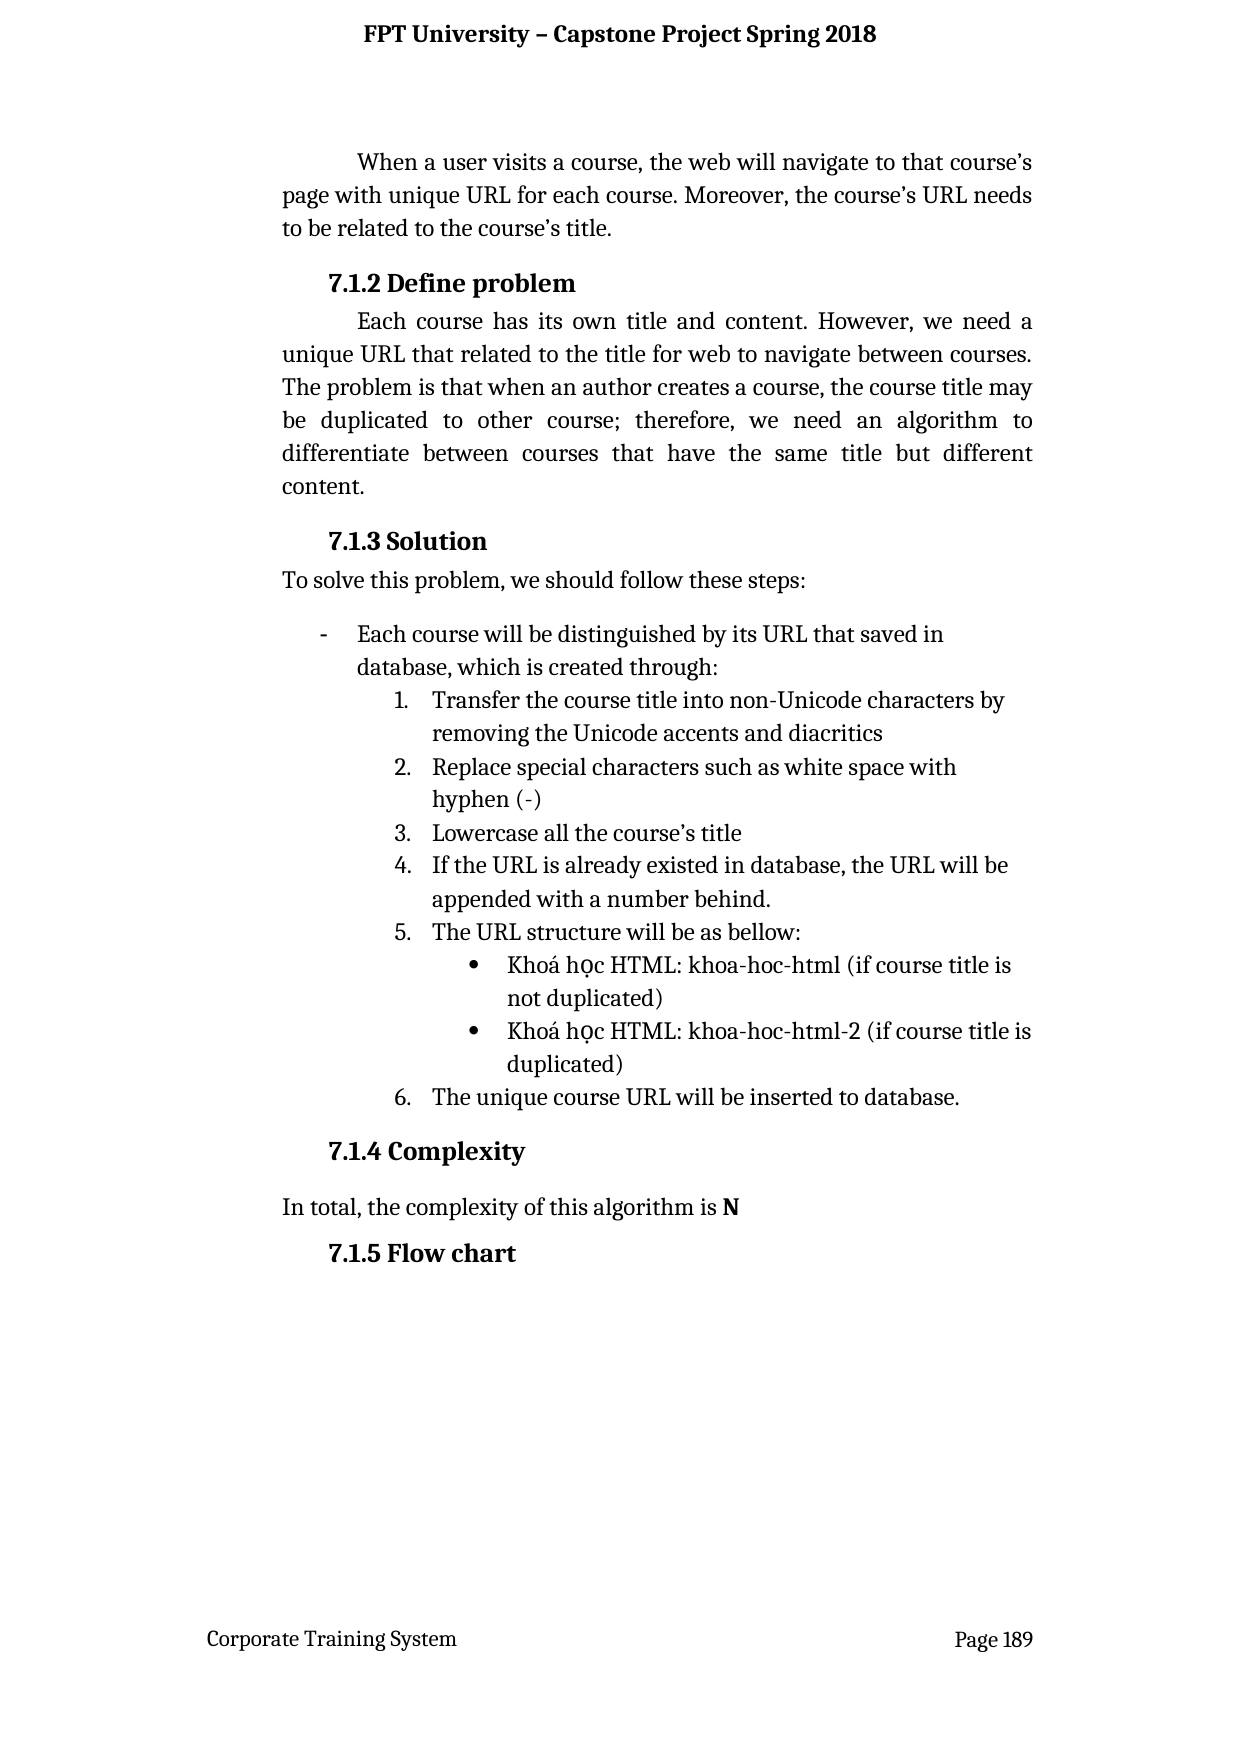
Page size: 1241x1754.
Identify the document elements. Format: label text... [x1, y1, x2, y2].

list Replace special characters such as white space with hyphen (-) [394, 752, 1033, 814]
text When a user visits a course, the web will navigate to that course’s page with unique URL for each course. Moreover, the course’s URL needs to be related to the course’s title. [282, 148, 1033, 242]
text In total, the complexity of this algorithm is N [207, 1193, 1033, 1221]
text 7.1.5 Flow chart [329, 1238, 1033, 1269]
list If the URL is already existed in database, the URL will be appended with a number behind. [394, 851, 1033, 913]
text 7.1.4 Complexity [329, 1136, 1033, 1168]
list Khoá học HTML: khoa-hoc-html-2 (if course title is duplicated) [469, 1017, 1033, 1078]
list The URL structure will be as bellow: [394, 917, 1033, 946]
list Lowercase all the course’s title [394, 818, 1033, 847]
text Each course has its own title and content. However, we need a unique URL that related to the title for web to navigate between courses. The problem is that when an author creates a course, the course title may be duplicated to other course; therefore, we need an algorithm to differentiate between courses that have the same title but different content. [282, 307, 1033, 501]
text 7.1.3 Solution [329, 526, 1033, 557]
text 7.1.2 Define problem [329, 268, 1033, 299]
list The unique course URL will be inserted to database. [394, 1083, 1033, 1111]
text To solve this problem, we should follow these steps: [282, 566, 1033, 594]
list Each course will be distinguished by its URL that saved in database, which is created through: [319, 619, 1033, 682]
list Khoá học HTML: khoa-hoc-html (if course title is not duplicated) [469, 951, 1033, 1012]
list Transfer the course title into non-Unicode characters by removing the Unicode accents and diacritics [394, 686, 1033, 748]
